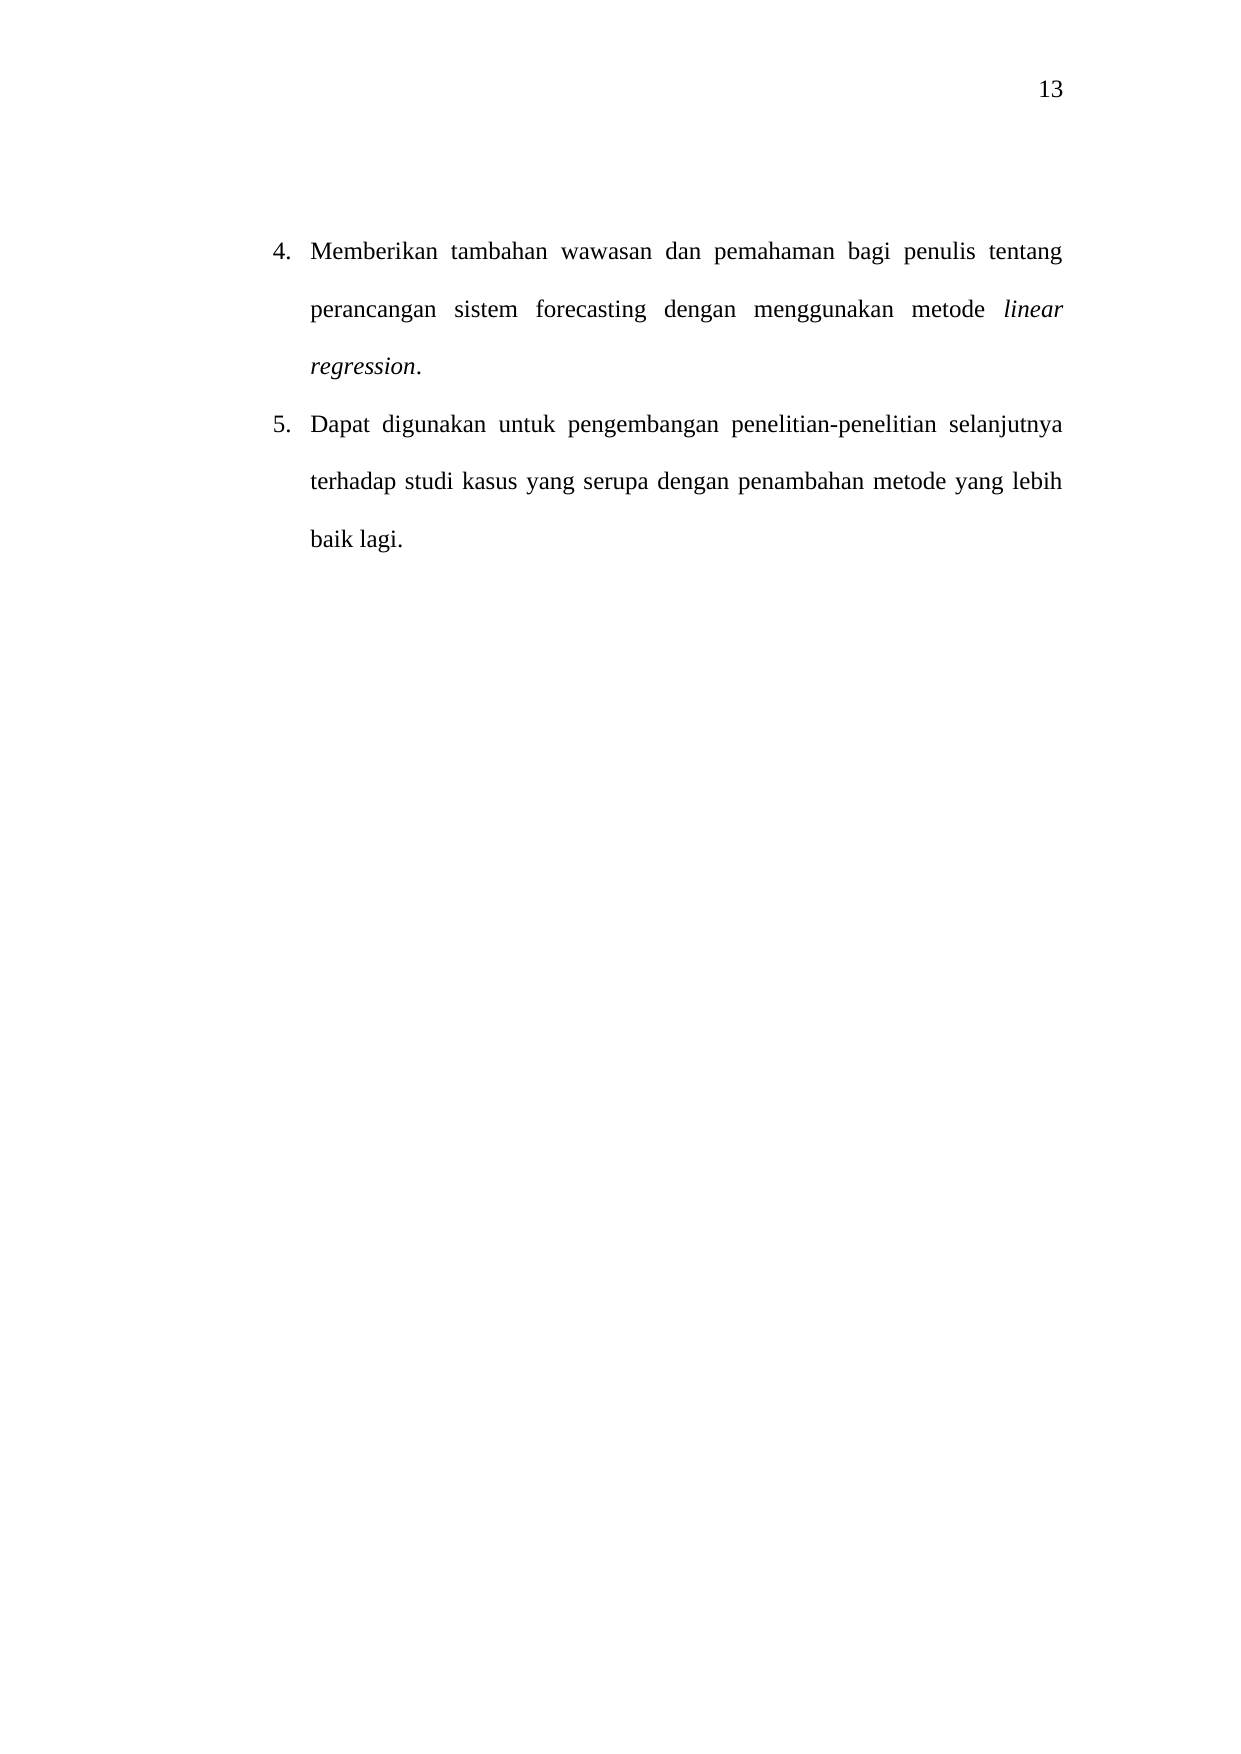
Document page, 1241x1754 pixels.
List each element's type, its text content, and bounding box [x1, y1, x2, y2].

list Memberikan tambahan wawasan dan pemahaman bagi penulis tentang perancangan sistem forecasting dengan menggunakan metode linear regression. [273, 236, 1063, 380]
list Dapat digunakan untuk pengembangan penelitian-penelitian selanjutnya terhadap studi kasus yang serupa dengan penambahan metode yang lebih baik lagi. [273, 409, 1063, 552]
